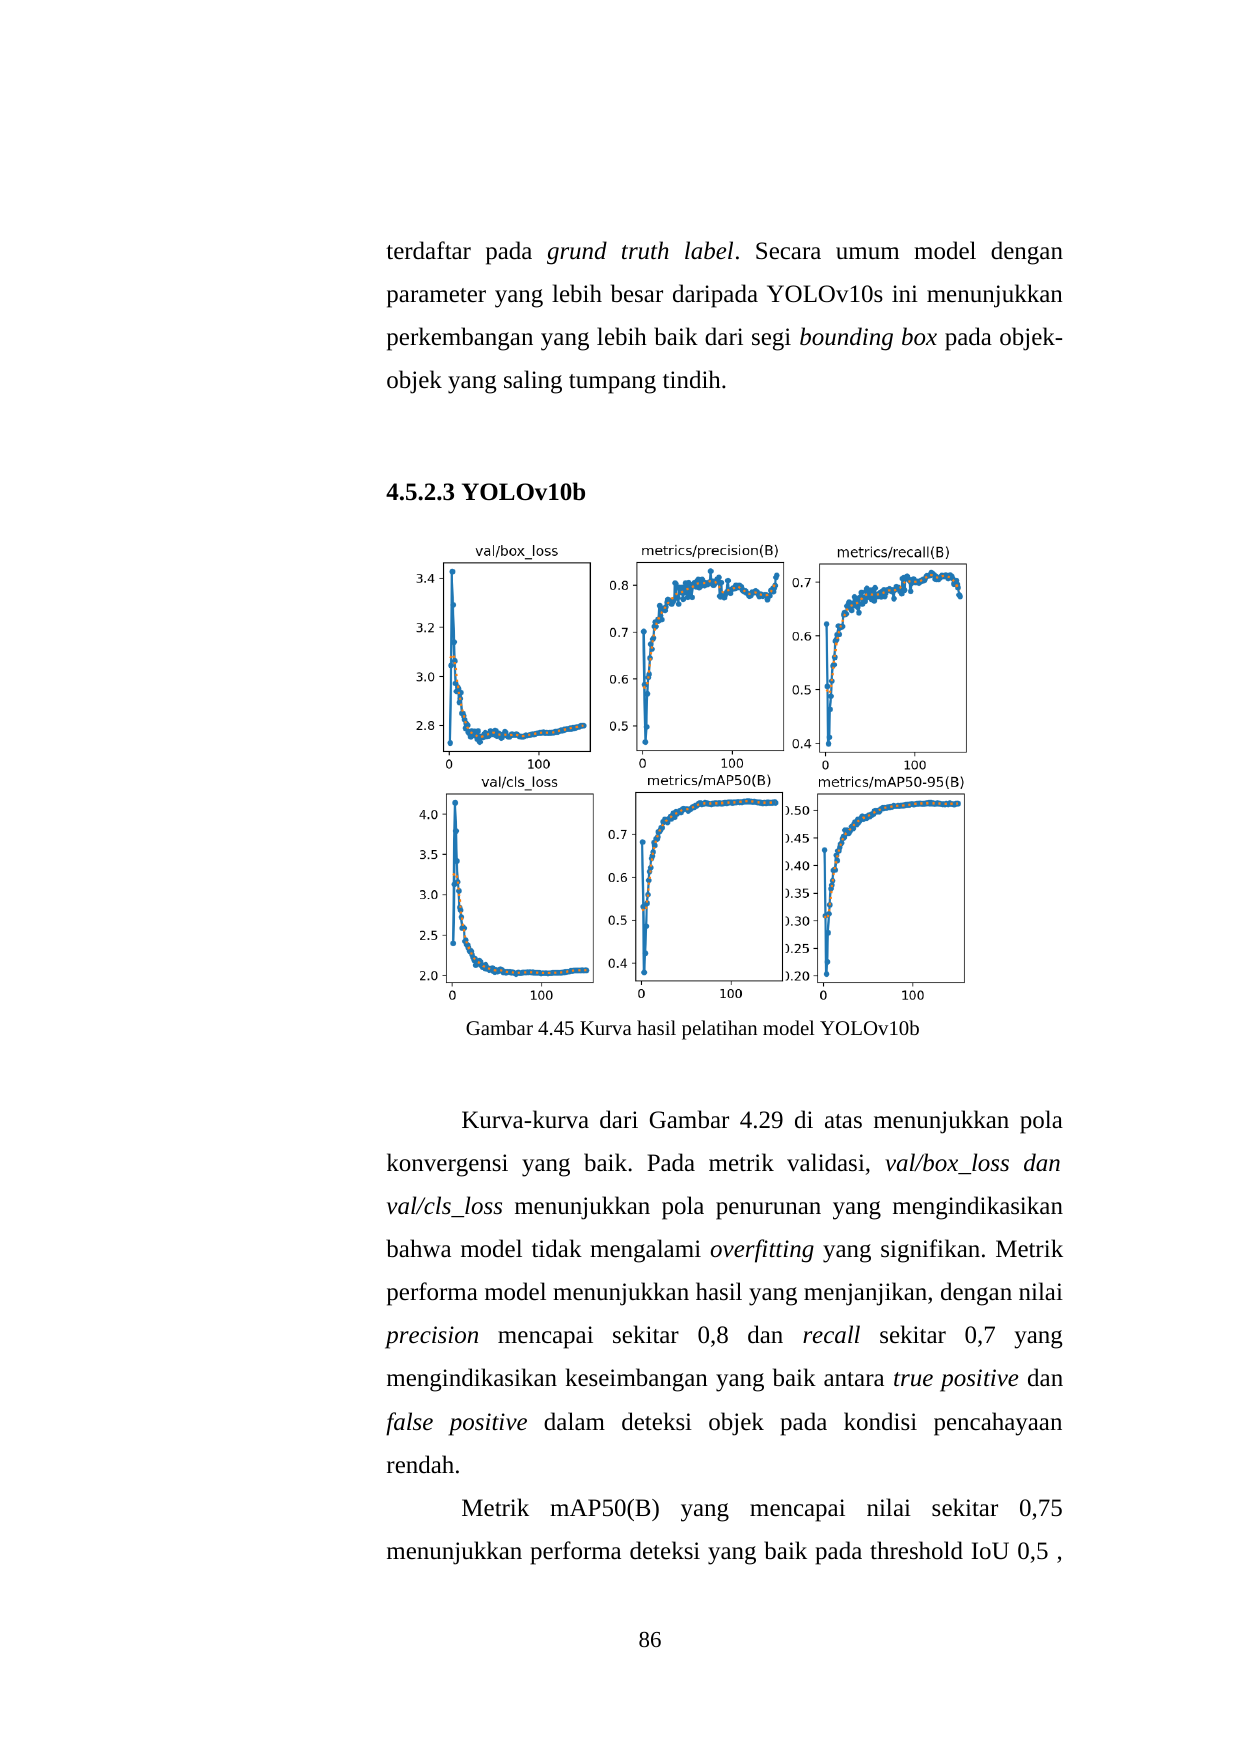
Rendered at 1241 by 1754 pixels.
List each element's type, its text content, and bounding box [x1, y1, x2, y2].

subtitle 4.5.2.3 YOLOv10b [386, 477, 1063, 506]
picture [414, 542, 971, 1006]
text Kurva-kurva dari Gambar 4.29 di atas menunjukkan pola konvergensi yang baik. Pada metrik validasi, val/box_loss dan val/cls_loss menunjukkan pola penurunan yang mengindikasikan bahwa model tidak mengalami overfitting yang signifikan. Metrik performa model menunjukkan hasil yang menjanjikan, dengan nilai precision mencapai sekitar 0,8 dan recall sekitar 0,7 yang mengindikasikan keseimbangan yang baik antara true positive dan false positive dalam deteksi objek pada kondisi pencahayaan rendah. [386, 1105, 1063, 1478]
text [386, 1493, 1063, 1565]
